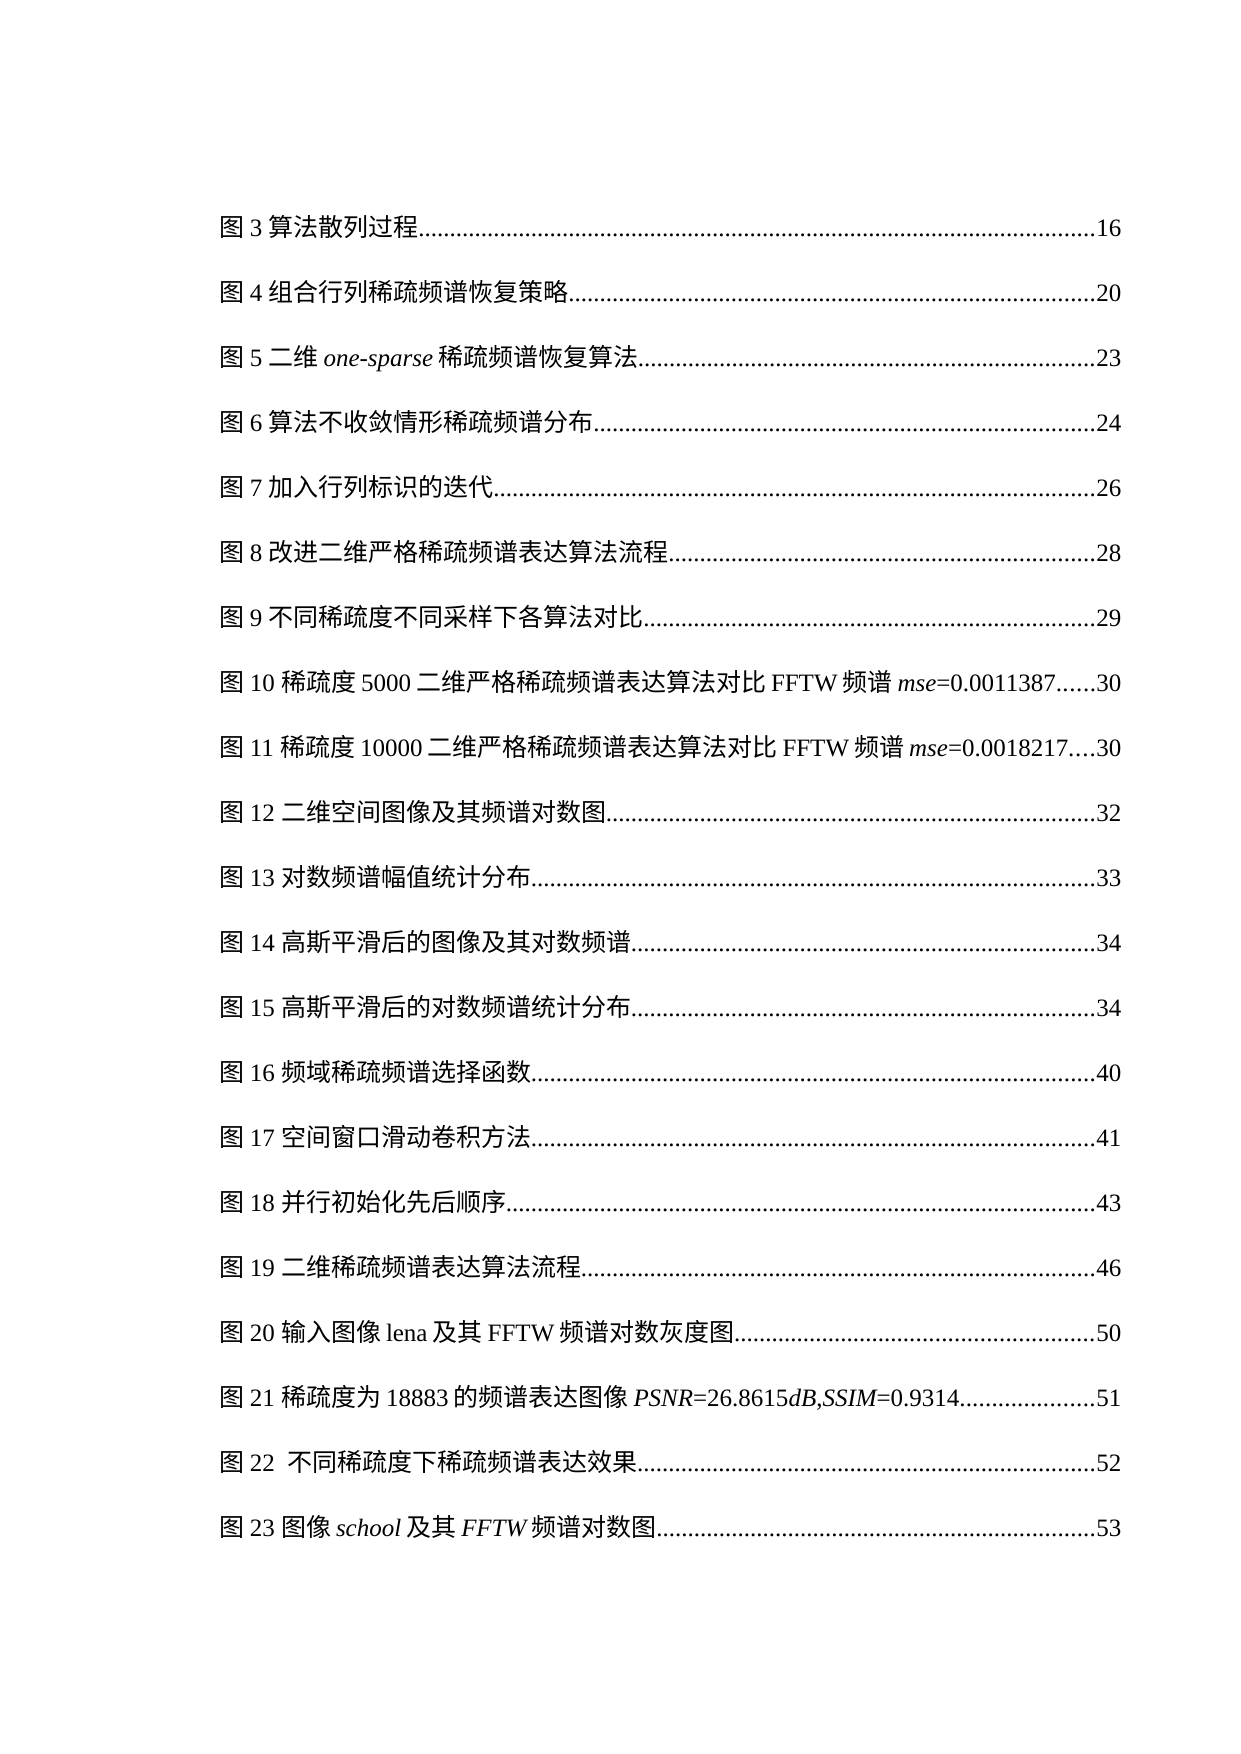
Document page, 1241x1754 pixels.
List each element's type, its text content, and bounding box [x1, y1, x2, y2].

text 图 4 组合行列稀疏频谱恢复策略 20 [219, 258, 1122, 323]
text 图 20 输入图像lena及其FFTW频谱对数灰度图 50 [219, 1298, 1122, 1363]
text 图 21 稀疏度为18883的频谱表达图像PSNR=26.8615dB,SSIM=0.9314 51 [219, 1363, 1122, 1428]
text 图 15 高斯平滑后的对数频谱统计分布 34 [219, 973, 1122, 1038]
text 图 10 稀疏度5000二维严格稀疏频谱表达算法对比FFTW频谱mse=0.0011387 30 [219, 648, 1122, 713]
text 图 22 不同稀疏度下稀疏频谱表达效果 52 [219, 1428, 1122, 1493]
text 图 5 二维one-sparse稀疏频谱恢复算法 23 [219, 323, 1122, 388]
text 图 19 二维稀疏频谱表达算法流程 46 [219, 1233, 1122, 1298]
text 图 12 二维空间图像及其频谱对数图 32 [219, 778, 1122, 843]
text 图 9 不同稀疏度不同采样下各算法对比 29 [219, 583, 1122, 648]
text 图 16 频域稀疏频谱选择函数 40 [219, 1038, 1122, 1103]
text 图 14 高斯平滑后的图像及其对数频谱 34 [219, 908, 1122, 973]
text 图 13 对数频谱幅值统计分布 33 [219, 843, 1122, 908]
text 图 17 空间窗口滑动卷积方法 41 [219, 1103, 1122, 1168]
text 图 6 算法不收敛情形稀疏频谱分布 24 [219, 388, 1122, 453]
text 图 8 改进二维严格稀疏频谱表达算法流程 28 [219, 518, 1122, 583]
text 图 3 算法散列过程 16 [219, 193, 1122, 258]
text 图 18 并行初始化先后顺序 43 [219, 1168, 1122, 1233]
text 图 7 加入行列标识的迭代 26 [219, 453, 1122, 518]
text 图 23 图像school及其FFTW频谱对数图 53 [219, 1493, 1122, 1558]
text 图 11 稀疏度10000二维严格稀疏频谱表达算法对比FFTW频谱mse=0.0018217 30 [219, 713, 1122, 778]
